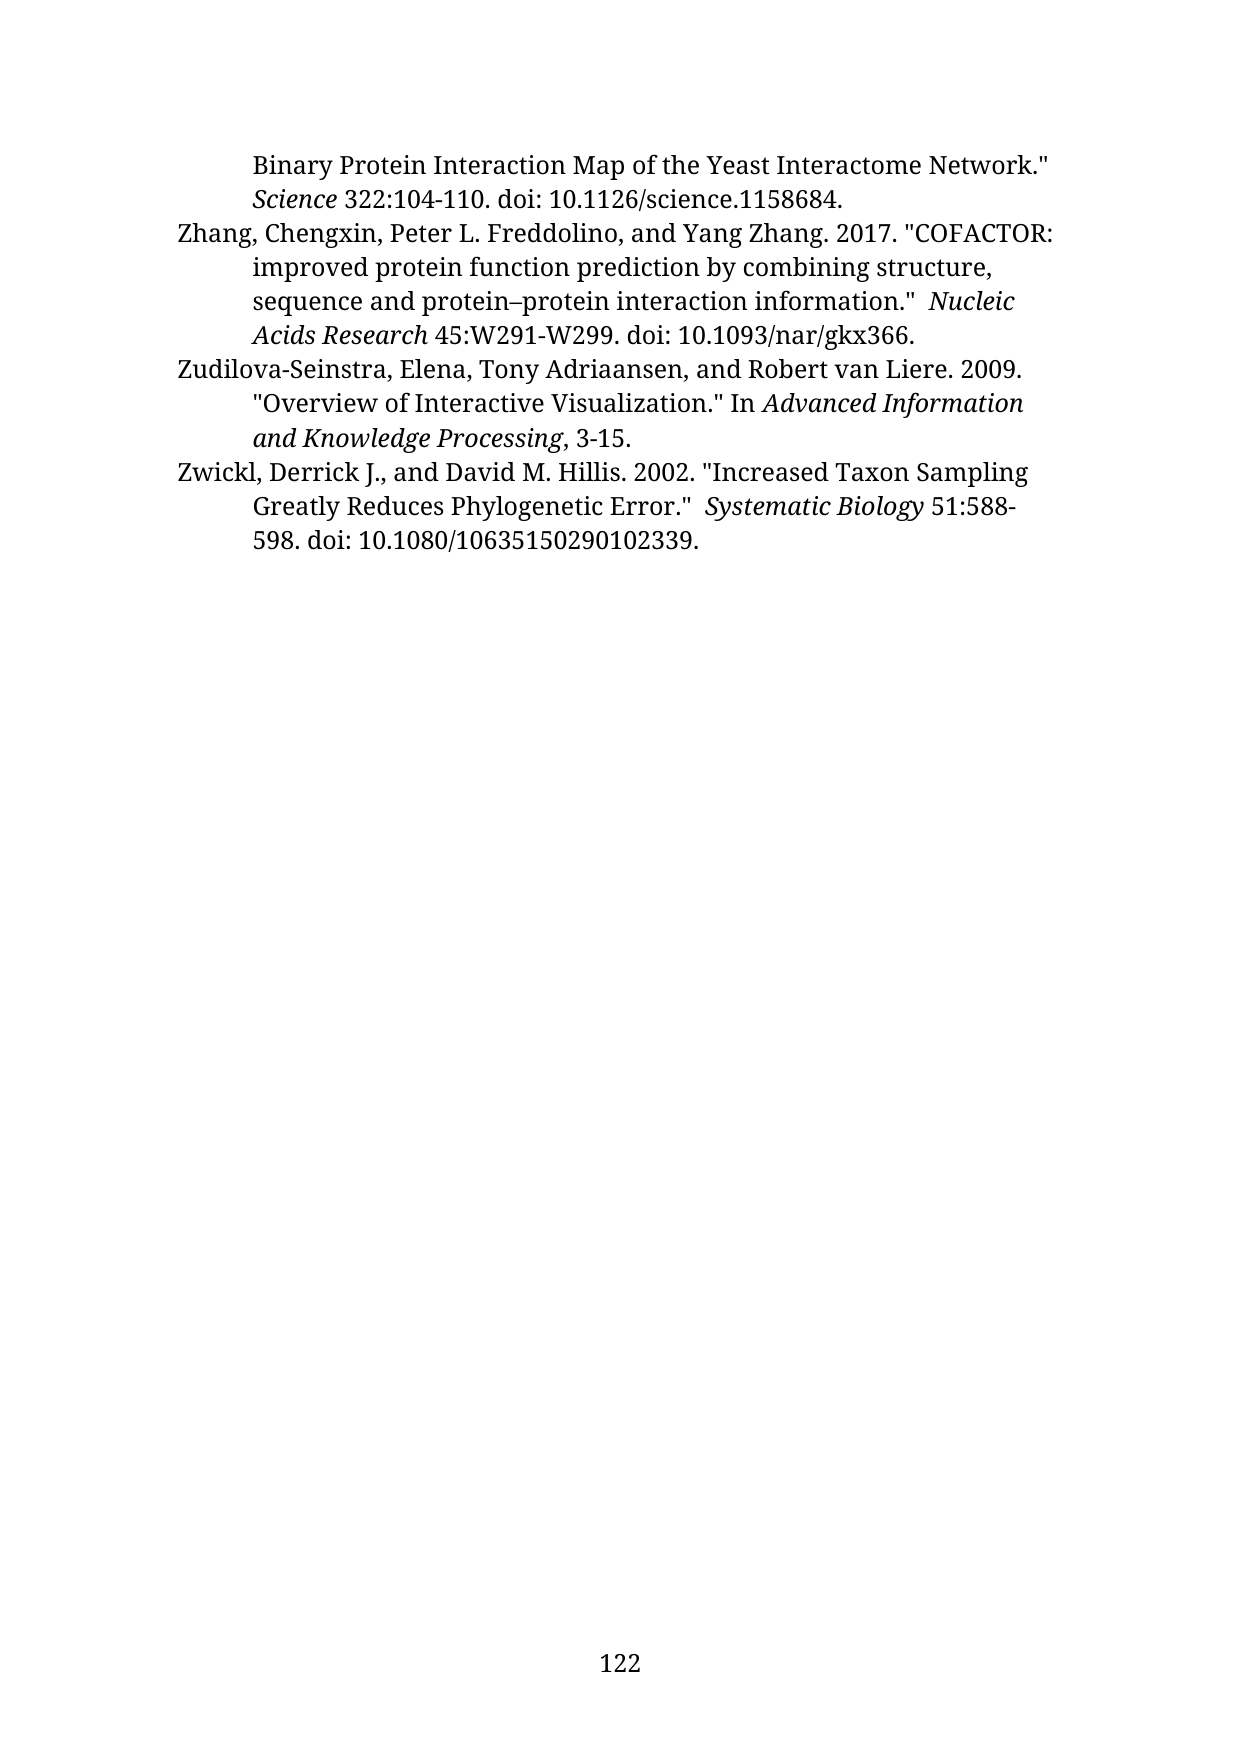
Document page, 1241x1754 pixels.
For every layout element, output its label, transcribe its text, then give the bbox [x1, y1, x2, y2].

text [177, 148, 1063, 216]
text Zhang, Chengxin, Peter L. Freddolino, and Yang Zhang. 2017. "COFACTOR: improved protein function prediction by combining structure, sequence and protein–protein interaction information." Nucleic Acids Research 45:W291-W299. doi: 10.1093/nar/gkx366. [177, 216, 1063, 352]
text Zudilova-Seinstra, Elena, Tony Adriaansen, and Robert van Liere. 2009. "Overview of Interactive Visualization." In Advanced Information and Knowledge Processing, 3-15. [177, 352, 1063, 454]
text Zwickl, Derrick J., and David M. Hillis. 2002. "Increased Taxon Sampling Greatly Reduces Phylogenetic Error." Systematic Biology 51:588-598. doi: 10.1080/10635150290102339. [177, 454, 1063, 556]
